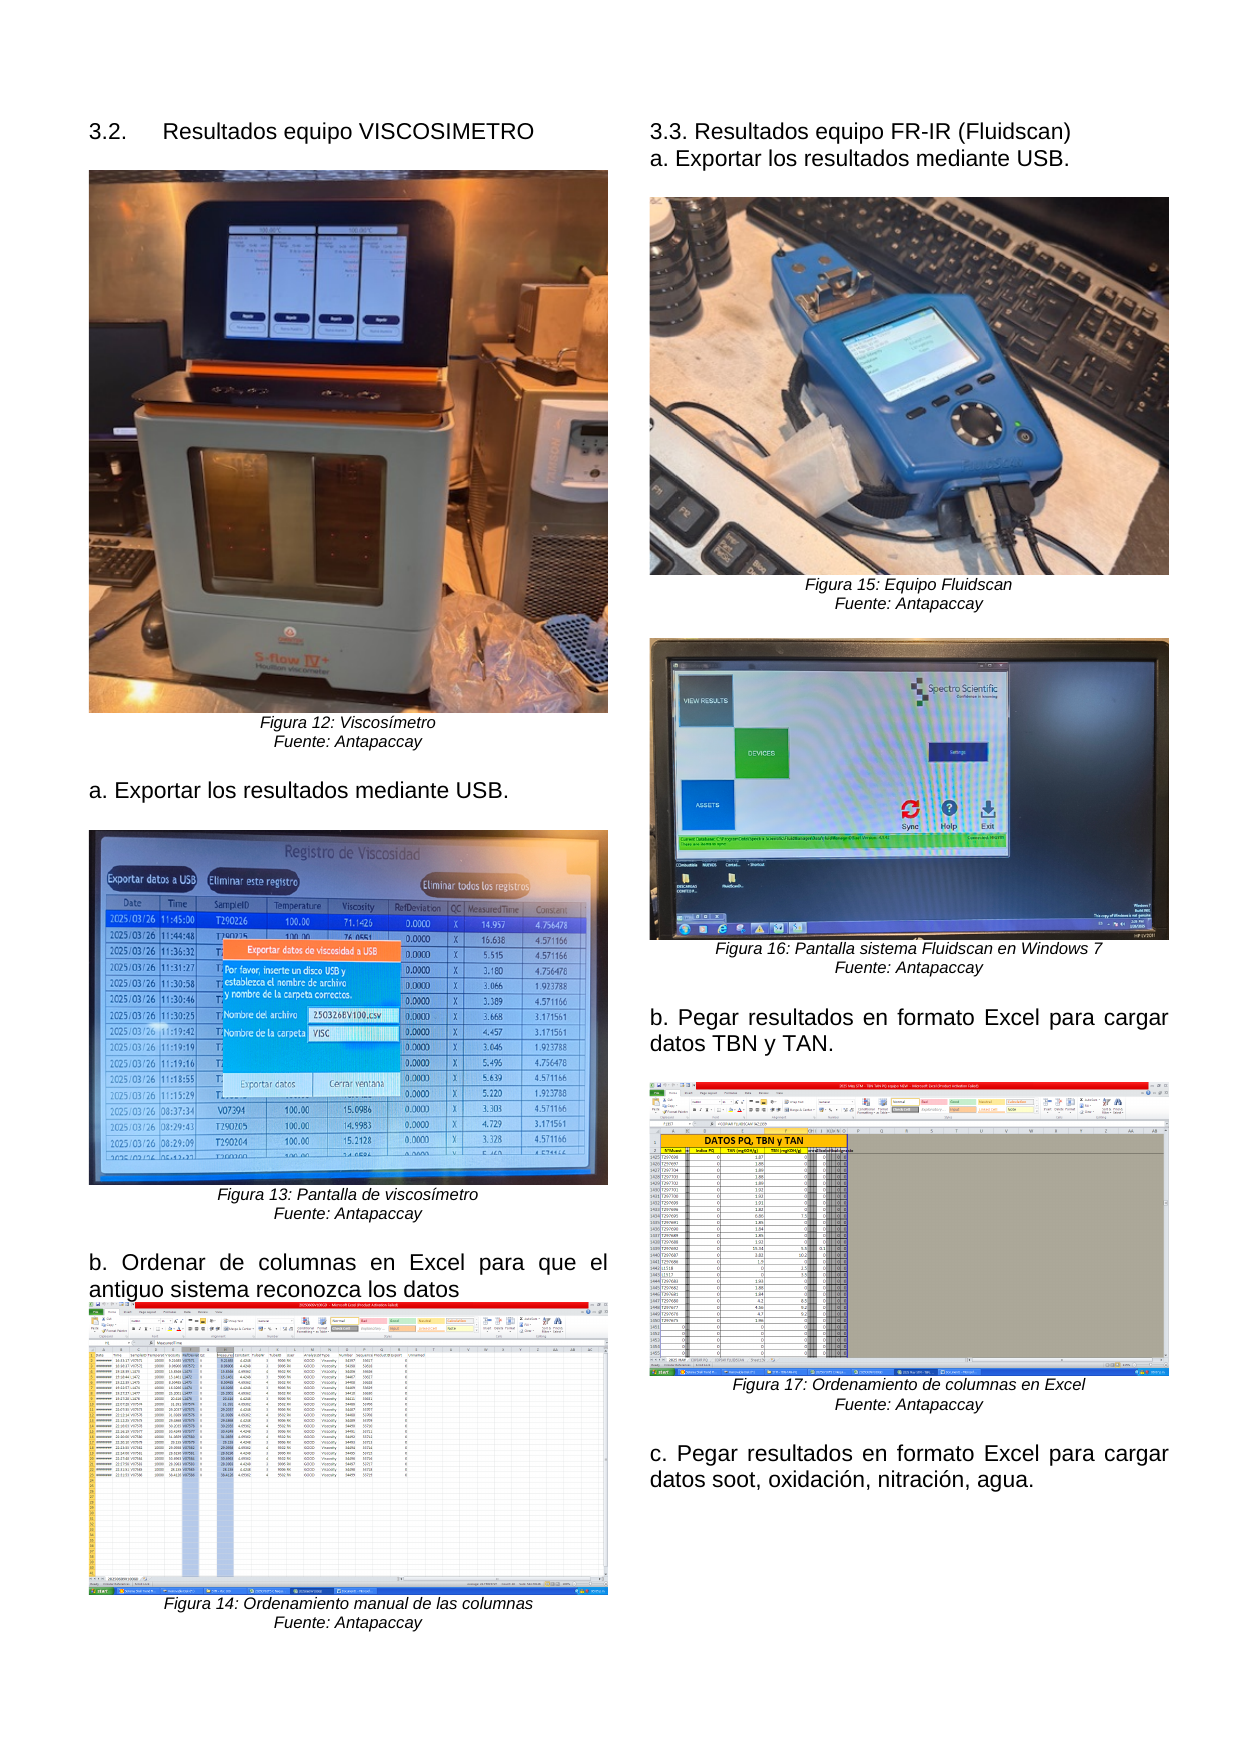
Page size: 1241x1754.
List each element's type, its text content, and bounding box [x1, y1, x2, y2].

text b. Pegar resultados en formato Excel para cargar datos TBN y TAN. [649, 1004, 1169, 1057]
text Figura 17: Ordenamiento de columnas en Excel [649, 1376, 1169, 1394]
text 3.3. Resultados equipo FR-IR (Fluidscan) [649, 118, 1169, 144]
text c. Pegar resultados en formato Excel para cargar datos soot, oxidación, nitración, agua. [649, 1440, 1169, 1492]
picture [649, 638, 1169, 940]
text a. Exportar los resultados mediante USB. [89, 777, 608, 803]
text Figura 15: Equipo Fluidscan [649, 575, 1169, 593]
text Fuente: Antapaccay [649, 958, 1169, 977]
text 3.2. Resultados equipo VISCOSIMETRO [89, 118, 608, 144]
text Fuente: Antapaccay [89, 1613, 608, 1632]
picture [649, 1082, 1169, 1376]
text Figura 14: Ordenamiento manual de las columnas [89, 1595, 608, 1613]
text Fuente: Antapaccay [649, 1394, 1169, 1413]
text Fuente: Antapaccay [89, 1204, 608, 1223]
text b. Ordenar de columnas en Excel para que el antiguo sistema reconozca los datos [89, 1249, 608, 1302]
text Figura 12: Viscosímetro [89, 713, 608, 732]
picture [649, 197, 1169, 575]
text a. Exportar los resultados mediante USB. [649, 144, 1169, 171]
picture [88, 1302, 608, 1595]
text Fuente: Antapaccay [89, 732, 608, 751]
picture [88, 830, 608, 1185]
text Fuente: Antapaccay [649, 593, 1169, 613]
text Figura 13: Pantalla de viscosímetro [89, 1185, 608, 1204]
picture [88, 170, 608, 713]
text Figura 16: Pantalla sistema Fluidscan en Windows 7 [649, 940, 1169, 958]
